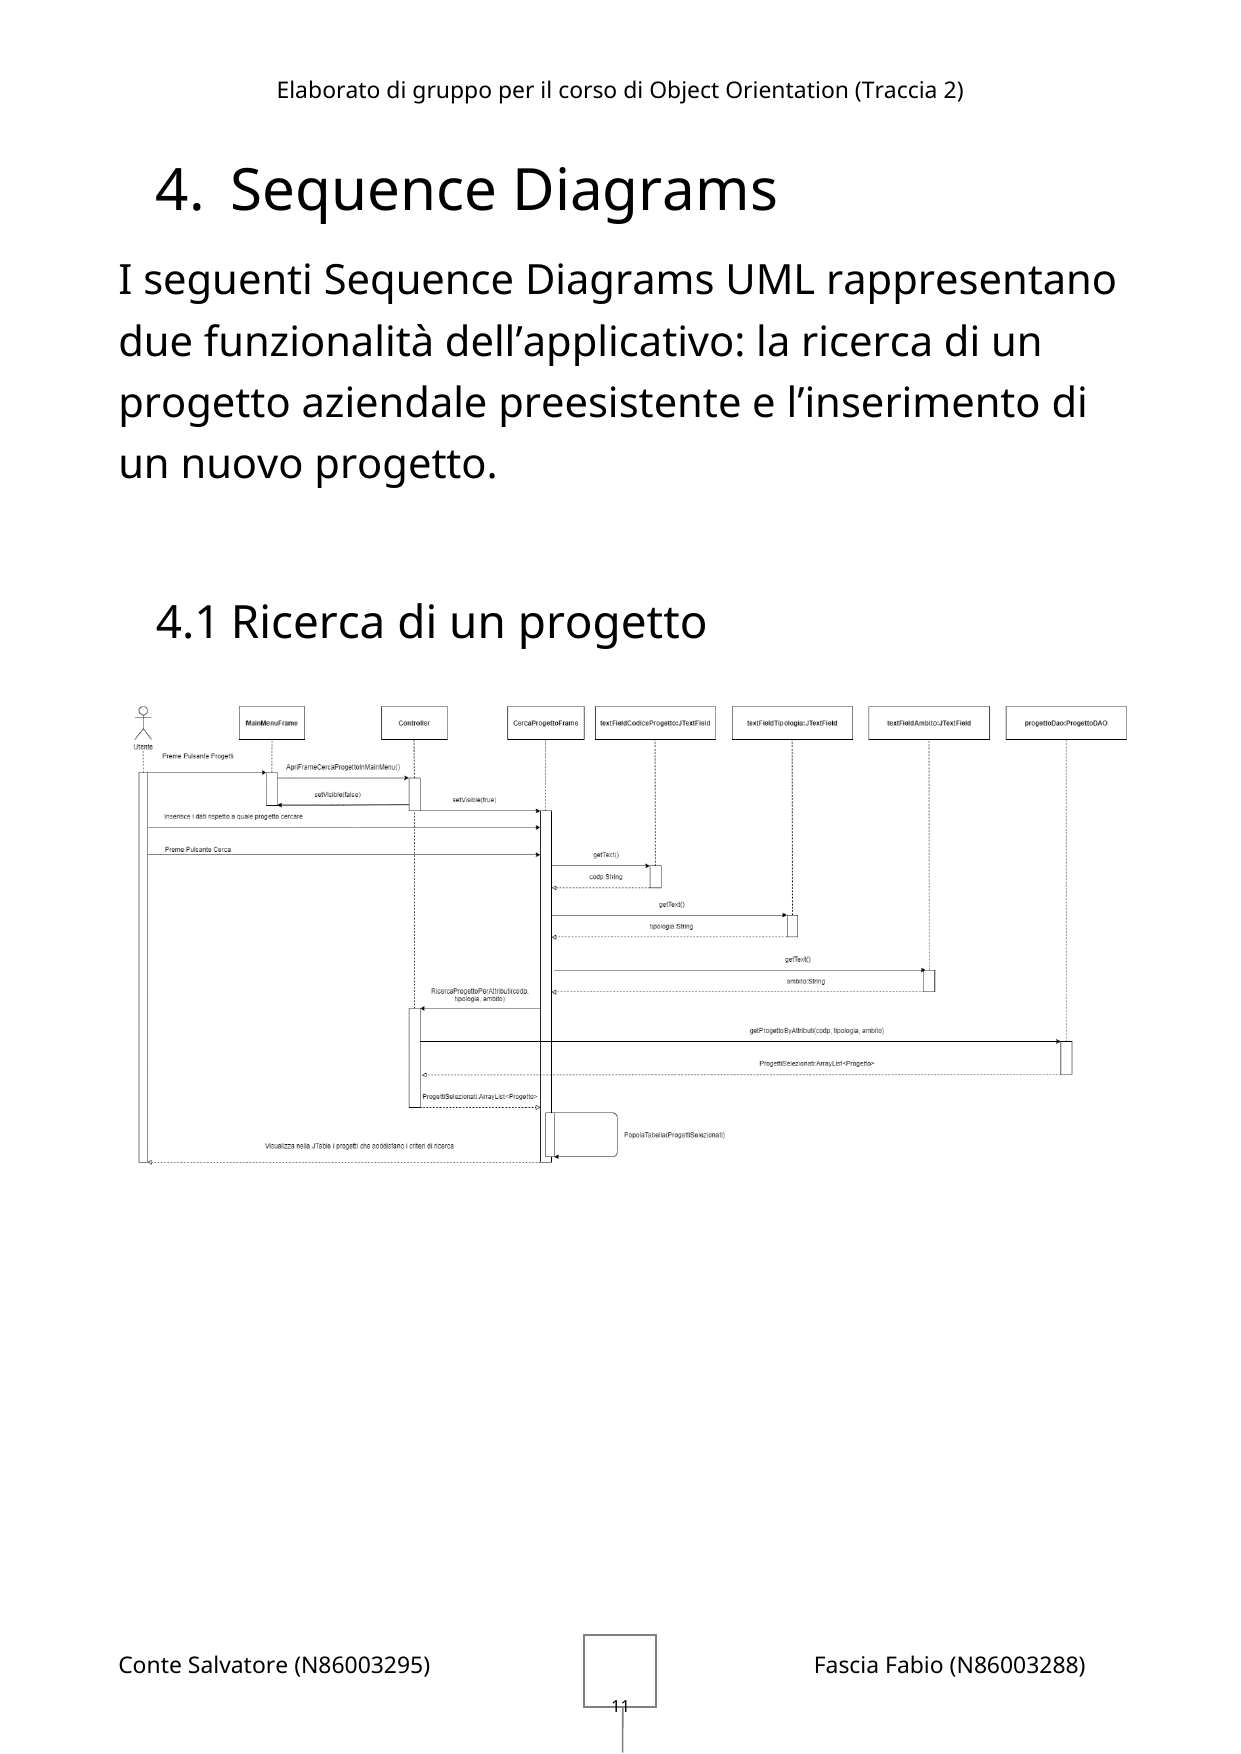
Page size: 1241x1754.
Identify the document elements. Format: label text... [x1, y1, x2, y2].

picture [118, 673, 1137, 1196]
list Sequence Diagrams [156, 148, 1122, 227]
list Ricerca di un progetto [156, 590, 1122, 652]
text I seguenti Sequence Diagrams UML rappresentano due funzionalità dell’applicativo: la ricerca di un progetto aziendale preesistente e l’inserimento di un nuovo progetto. [118, 250, 1122, 491]
